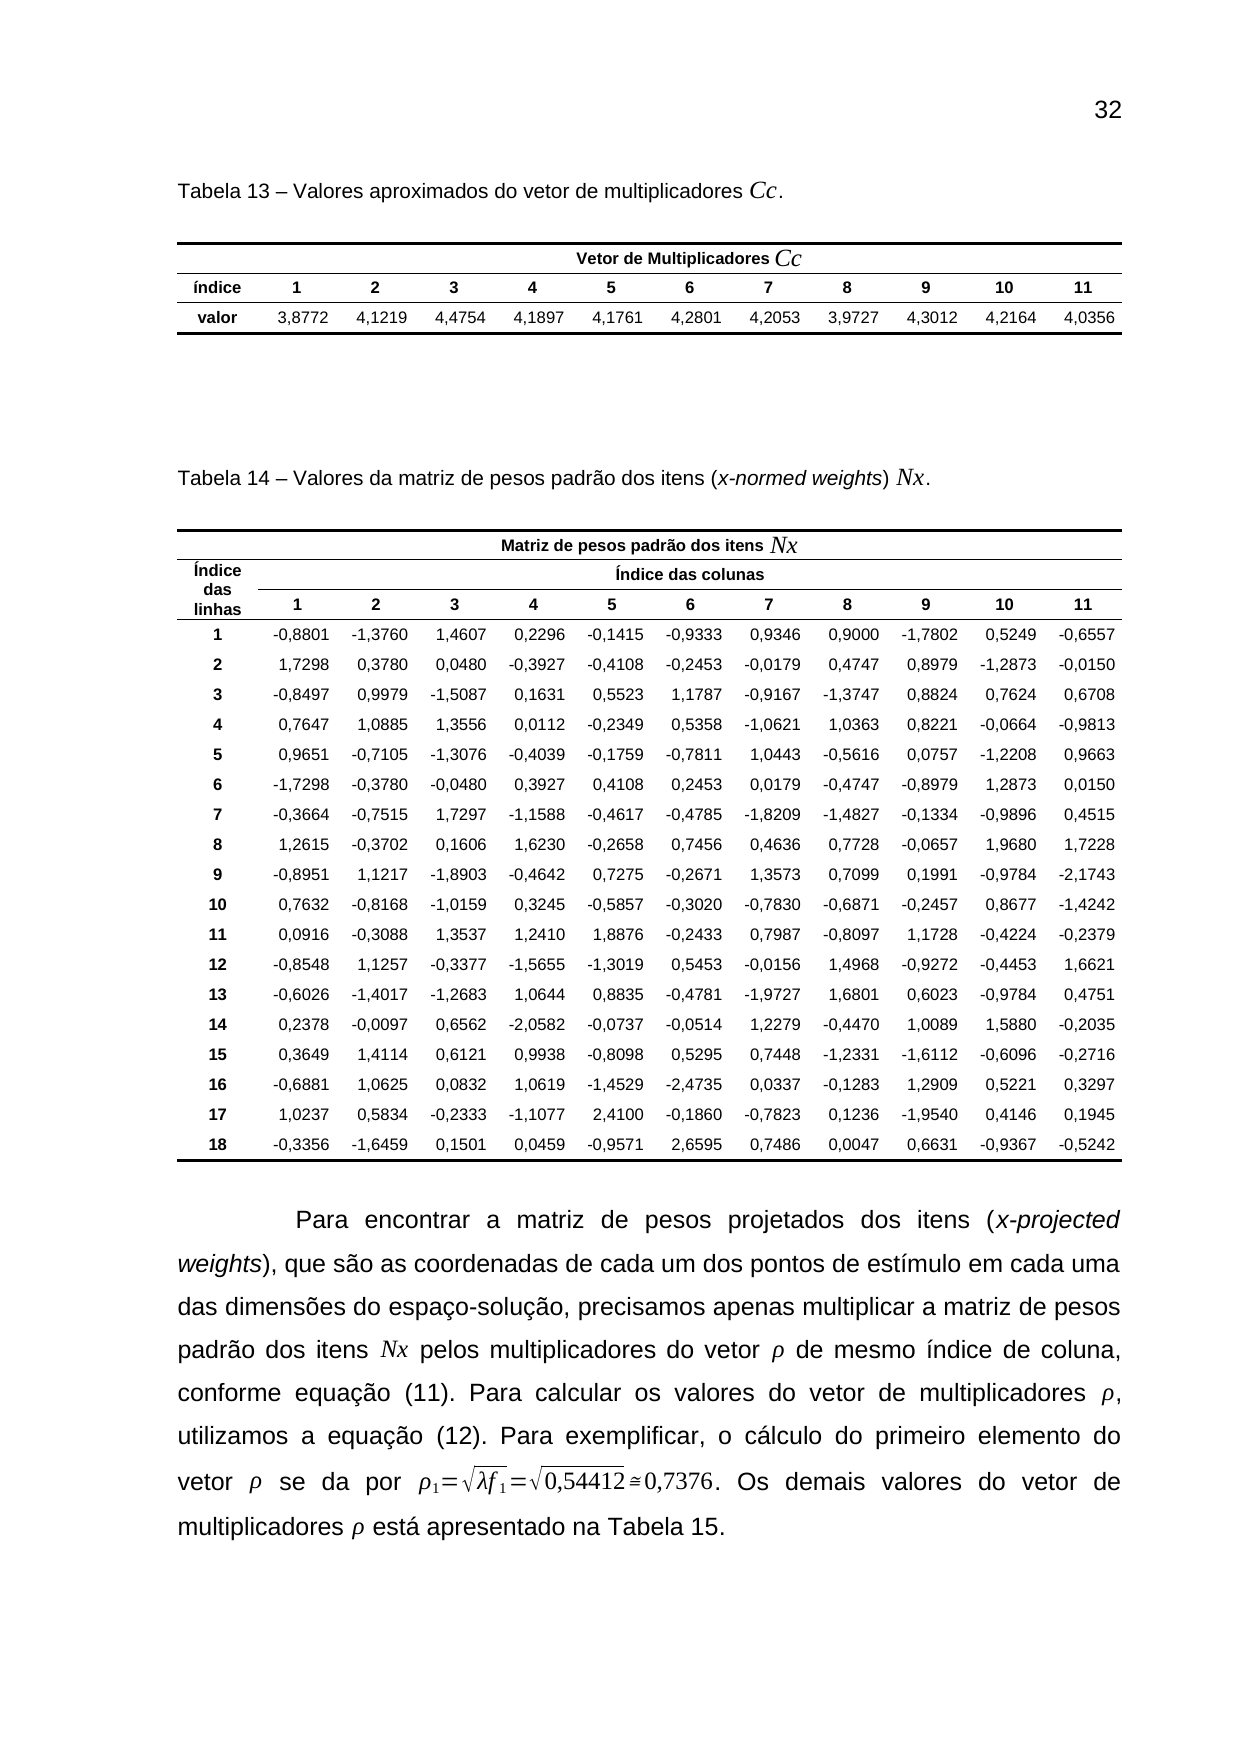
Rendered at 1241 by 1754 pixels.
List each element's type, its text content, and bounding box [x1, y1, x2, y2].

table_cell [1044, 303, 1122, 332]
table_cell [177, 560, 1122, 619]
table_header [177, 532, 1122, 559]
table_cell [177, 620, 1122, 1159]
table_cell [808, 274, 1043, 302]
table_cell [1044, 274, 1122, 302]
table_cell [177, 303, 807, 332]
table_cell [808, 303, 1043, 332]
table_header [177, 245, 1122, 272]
text Para encontrar a matriz de pesos projetados dos itens (x-projected weights), que são as coordenadas de cada um dos pontos de estímulo em cada uma das dimensões do espaço-solução, precisamos apenas multiplicar a matriz de pesos padrão dos itens pelos multiplicadores do vetor de mesmo índice de coluna, conforme equação (11). Para calcular os valores do vetor de multiplicadores , utilizamos a equação (12). Para exemplificar, o cálculo do primeiro elemento do vetor se da por . Os demais valores do vetor de multiplicadores está apresentado na Tabela 15. [177, 1205, 1122, 1541]
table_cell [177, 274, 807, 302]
